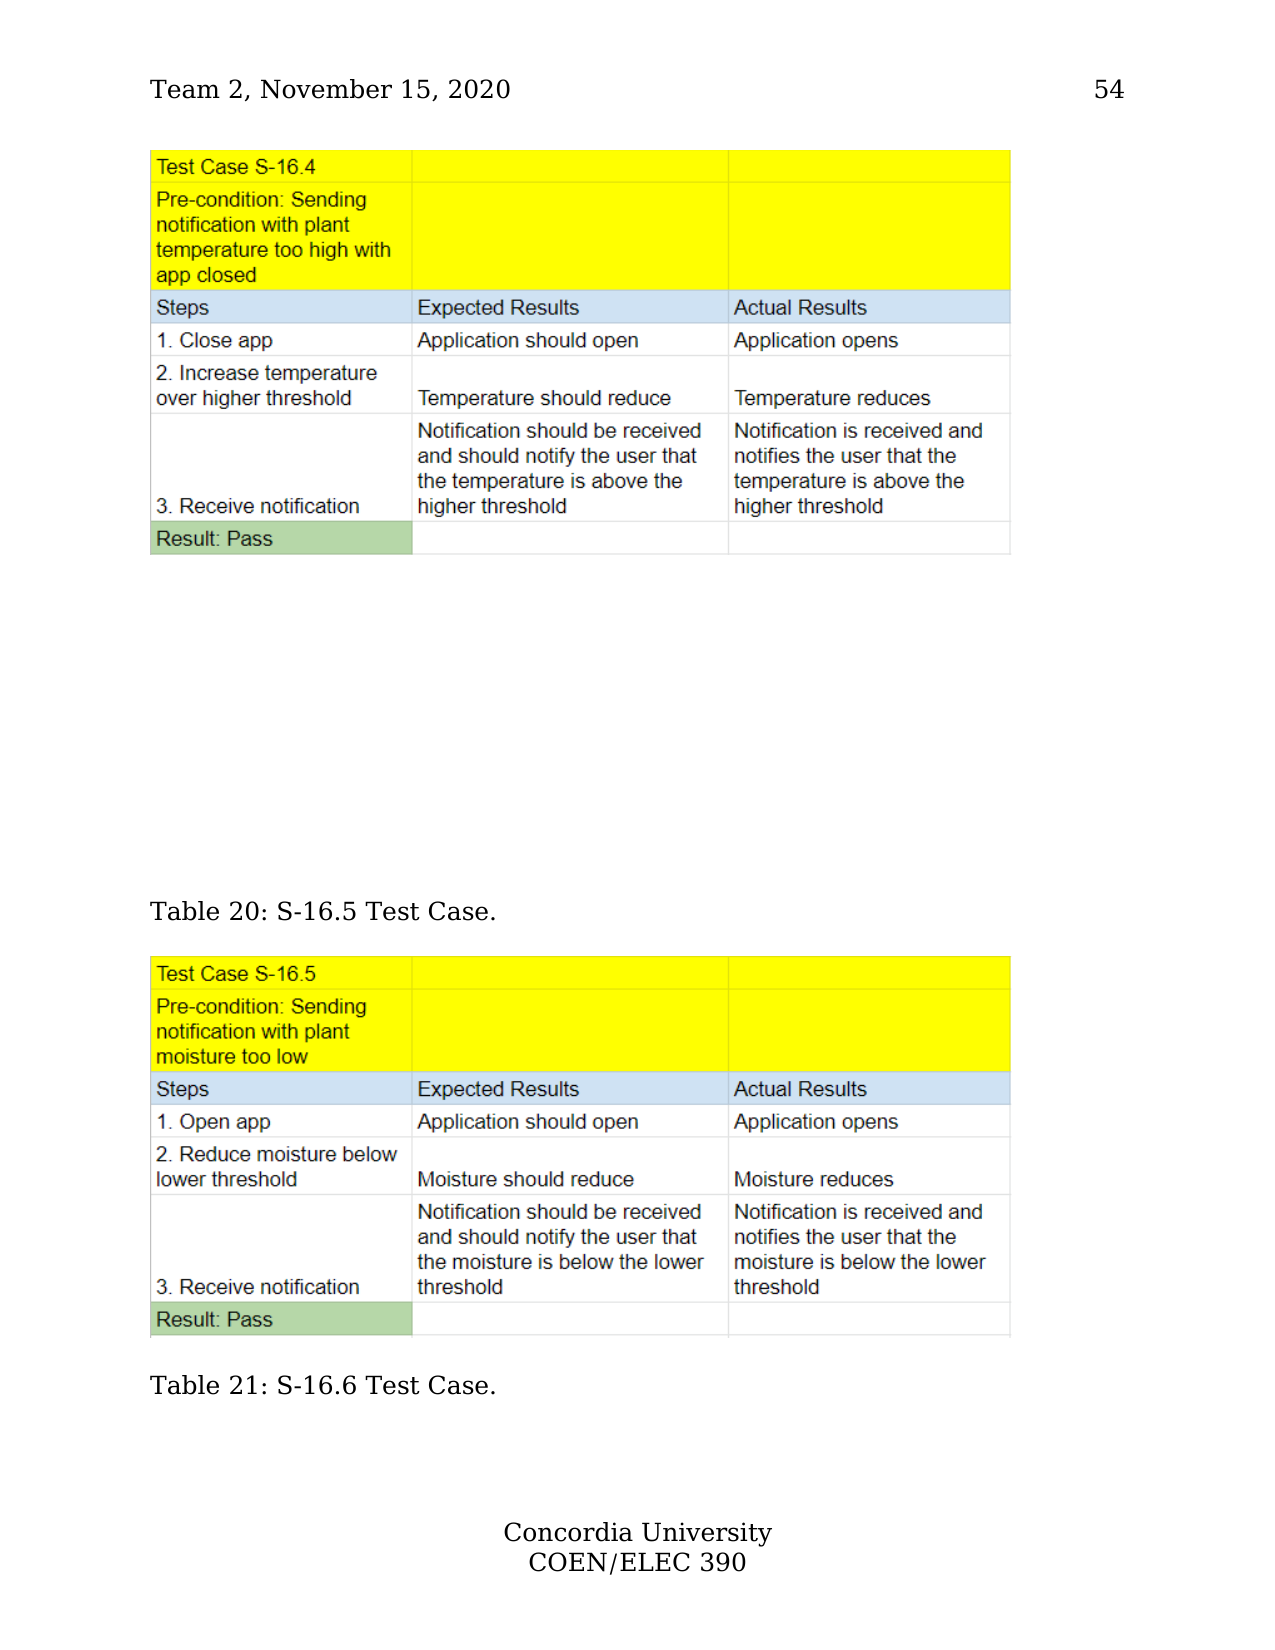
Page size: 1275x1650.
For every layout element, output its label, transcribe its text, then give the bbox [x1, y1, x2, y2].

text Table 21: S-16.6 Test Case. [150, 1370, 1125, 1400]
text Table 20: S-16.5 Test Case. [150, 895, 1125, 925]
picture [150, 150, 1012, 555]
picture [150, 956, 1012, 1338]
